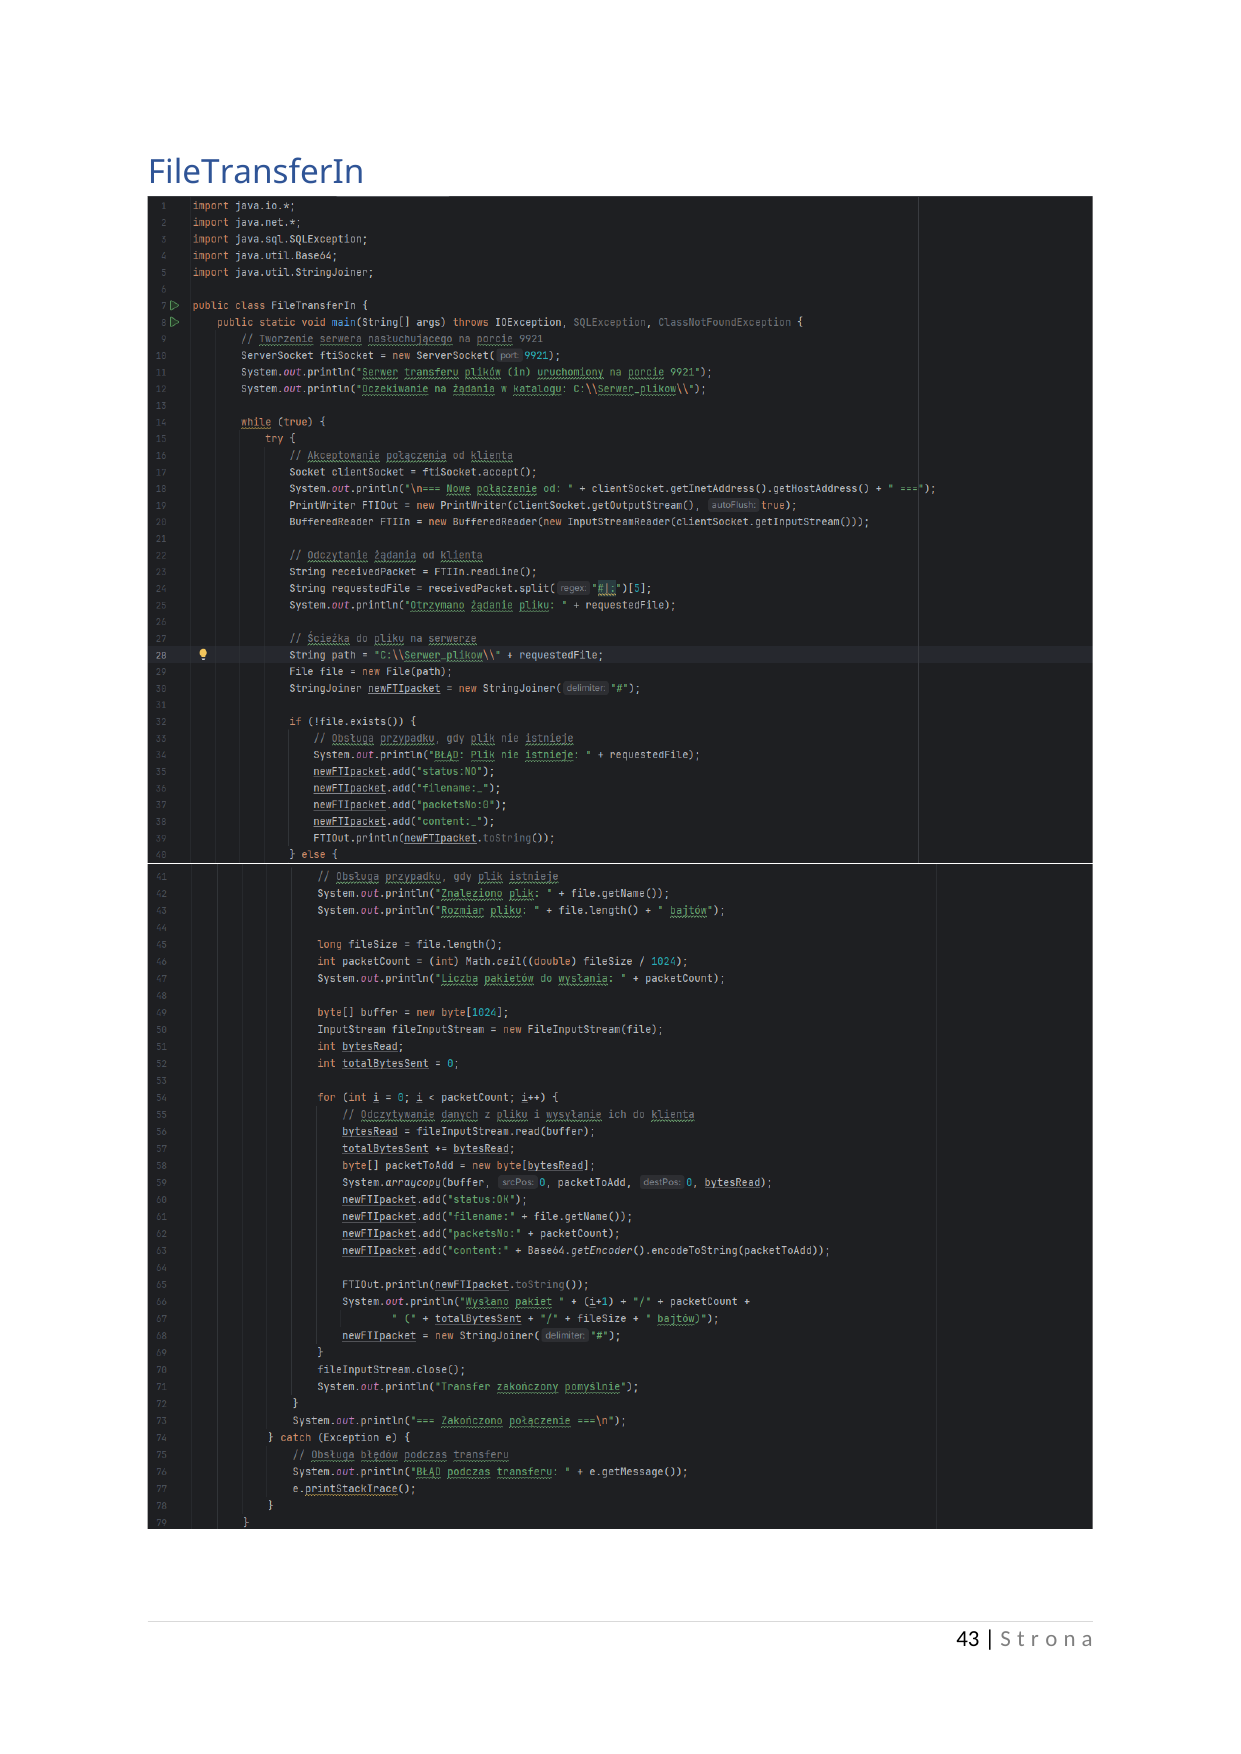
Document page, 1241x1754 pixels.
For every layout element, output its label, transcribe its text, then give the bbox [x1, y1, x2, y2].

subtitle FileTransferIn [148, 148, 1093, 193]
picture [147, 864, 1093, 1529]
picture [147, 196, 1093, 863]
